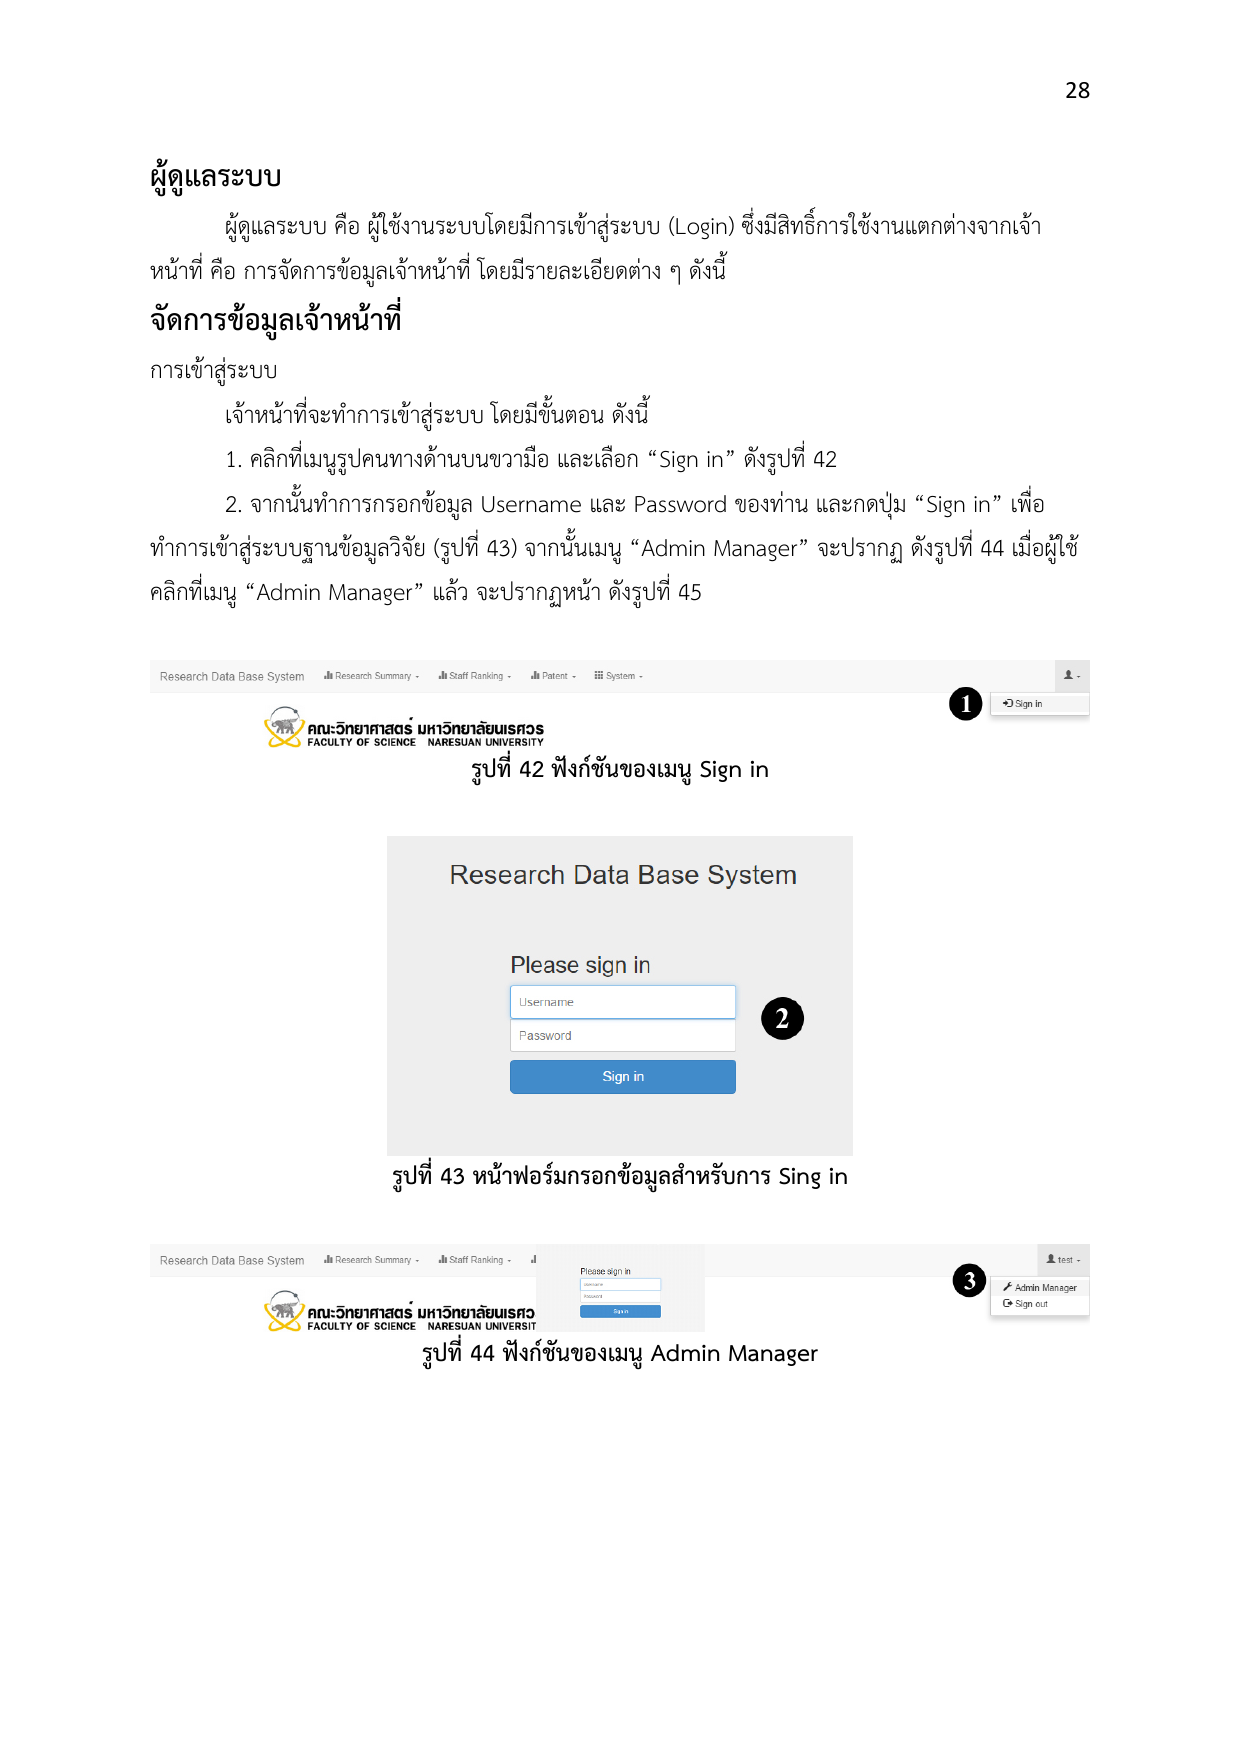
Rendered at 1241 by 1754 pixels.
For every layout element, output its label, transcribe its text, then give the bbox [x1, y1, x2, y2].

text 1. คลิกที่เมนูรูปคนทางด้านบนขวามือ และเลือก “Sign in” ดัง [150, 438, 1090, 483]
text รูปที่ 43 หน้าฟอร์มกรอกข้อมูลสำหรับการ Sing in [150, 1156, 1090, 1200]
text เจ้าหน้าที่จะทำการเข้าสู่ระบบ โดยมีขั้นตอน ดังนี้ [150, 394, 1090, 438]
picture [150, 660, 1090, 748]
text ผู้ดูแลระบบ คือ ผู้ใช้งานระบบโดยมีการเข้าสู่ระบบ (Login) ซึ่งมีสิทธิ์การใช้งานแตกต่างจากเจ้าหน้าที่ คือ การจัดการข้อมูลเจ้าหน้าที่ โดยมีรายละเอียดต่าง ๆ ดังนี้ [150, 206, 1090, 294]
text รูปที่ 42 ฟังก์ชันของเมนู Sign in [150, 748, 1090, 792]
picture [387, 836, 853, 1156]
text 2. จากนั้นทำการกรอกข้อมูล Username และ Password ของท่าน และกดปุ่ม “Sign in” เพื่อทำการเข้าสู่ระบบฐานข้อมูลวิจัย () จากนั้นเมนู “Admin Manager” จะปรากฏ ดัง เมื่อผู้ใช้คลิกที่เมนู “Admin Manager” แล้ว จะปรากฏหน้า ดัง [150, 483, 1090, 616]
text รูปที่ 44 ฟังก์ชันของเมนู Admin Manager [150, 1332, 1090, 1376]
subtitle ผู้ดูแลระบบ [150, 150, 1090, 206]
text การเข้าสู่ระบบ [150, 350, 1090, 394]
subtitle จัดการข้อมูลเจ้าหน้าที่ [150, 294, 1090, 350]
picture [150, 1244, 1090, 1332]
